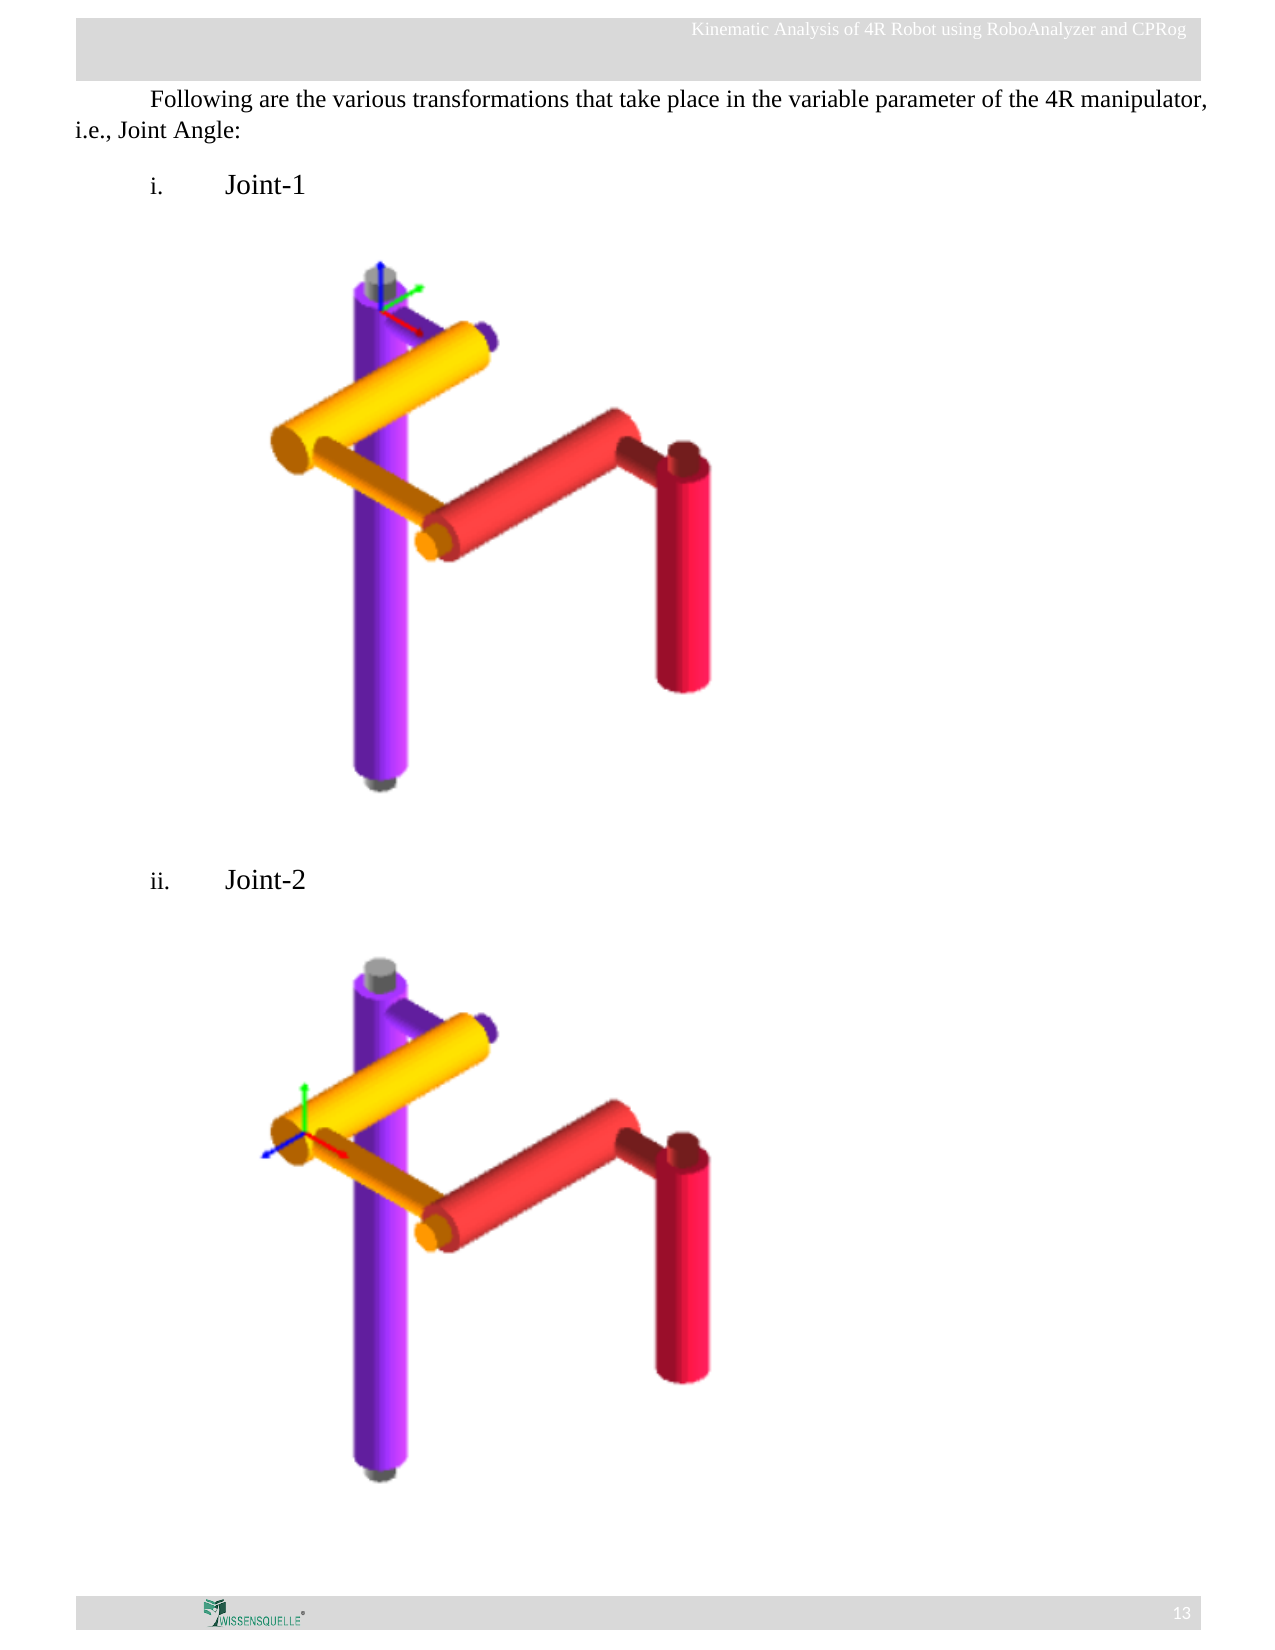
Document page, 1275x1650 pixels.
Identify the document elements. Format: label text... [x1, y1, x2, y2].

picture [225, 234, 755, 828]
list Joint-1 [150, 167, 1211, 201]
picture [225, 929, 745, 1538]
text Following are the various transformations that take place in the variable parameter of the 4R manipulator, i.e., Joint Angle: [75, 84, 1211, 144]
list Joint-2 [150, 862, 1211, 896]
picture [200, 1595, 307, 1630]
